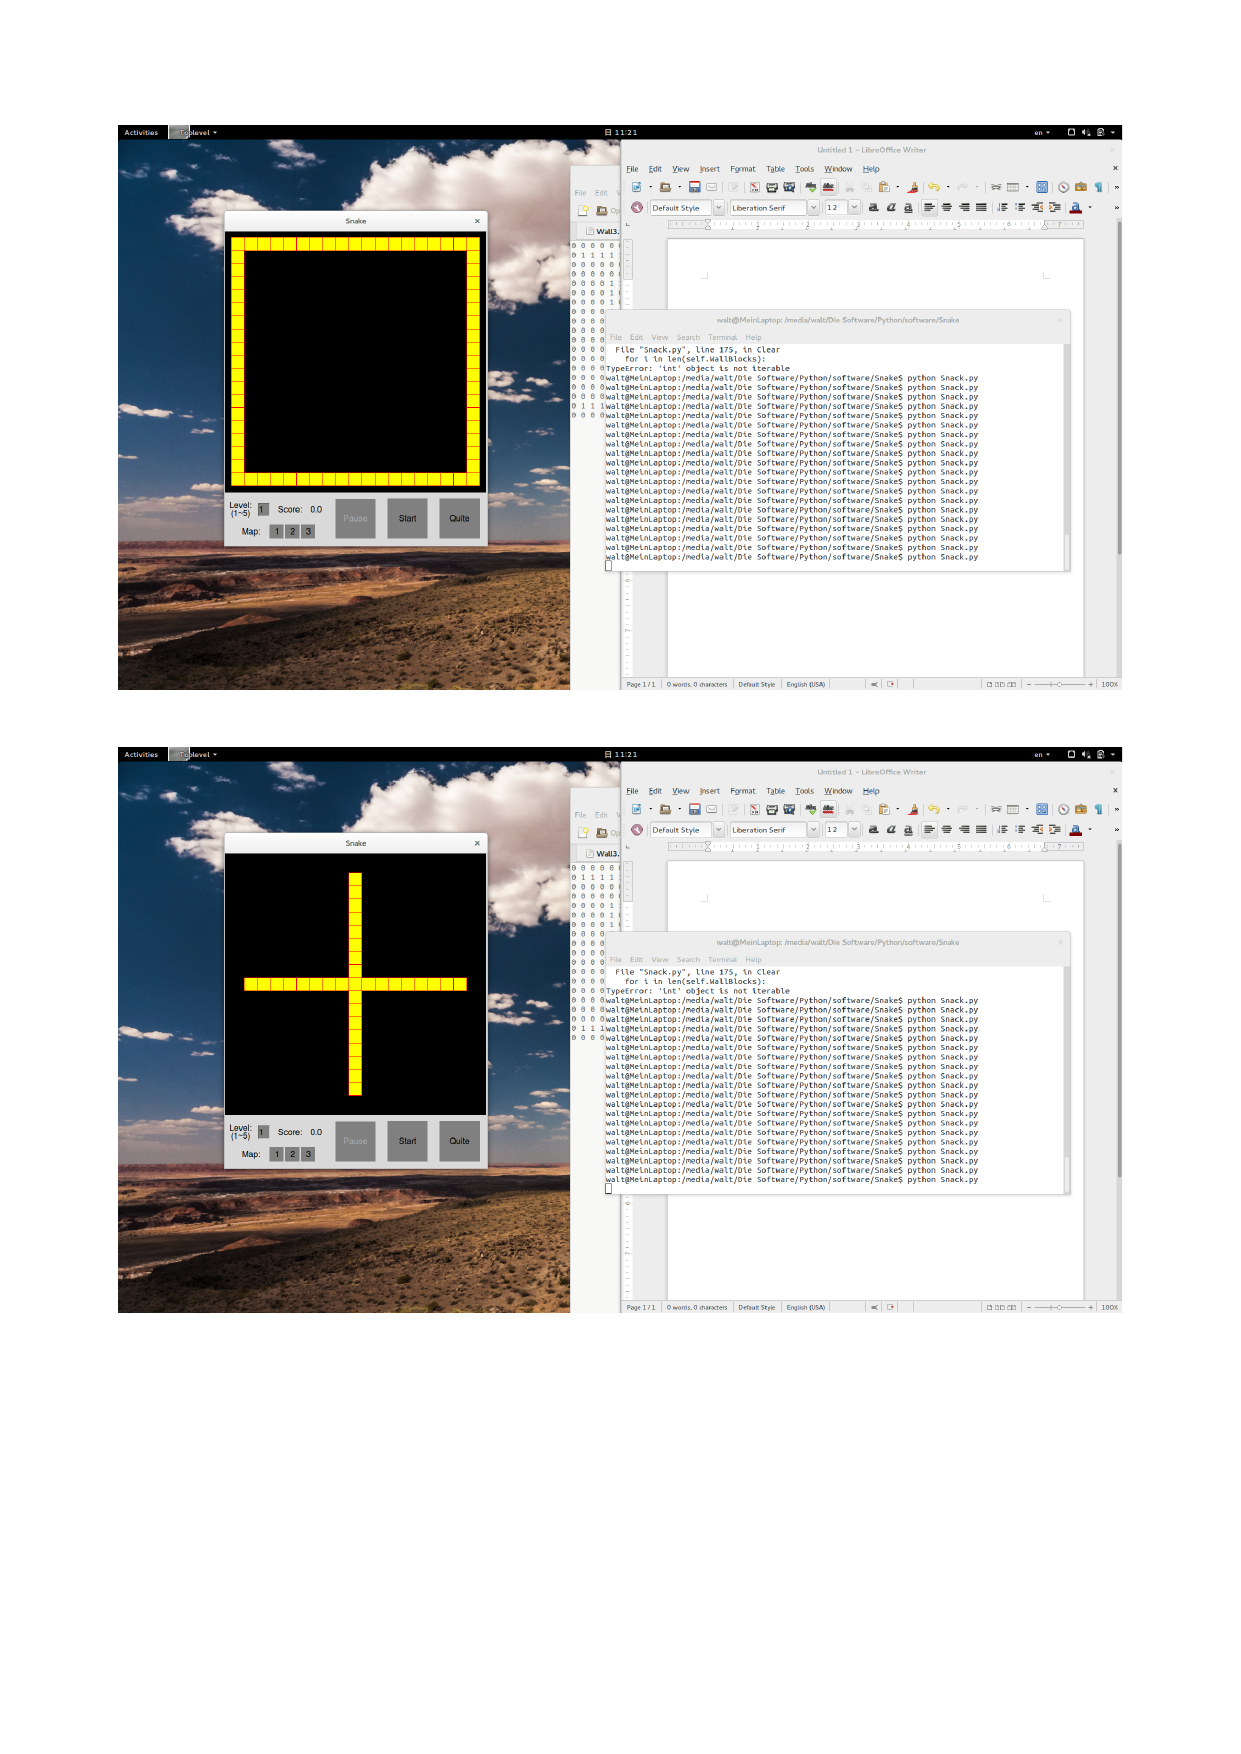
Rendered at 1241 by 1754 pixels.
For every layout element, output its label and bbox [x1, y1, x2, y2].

picture [118, 747, 1123, 1313]
picture [118, 125, 1123, 690]
